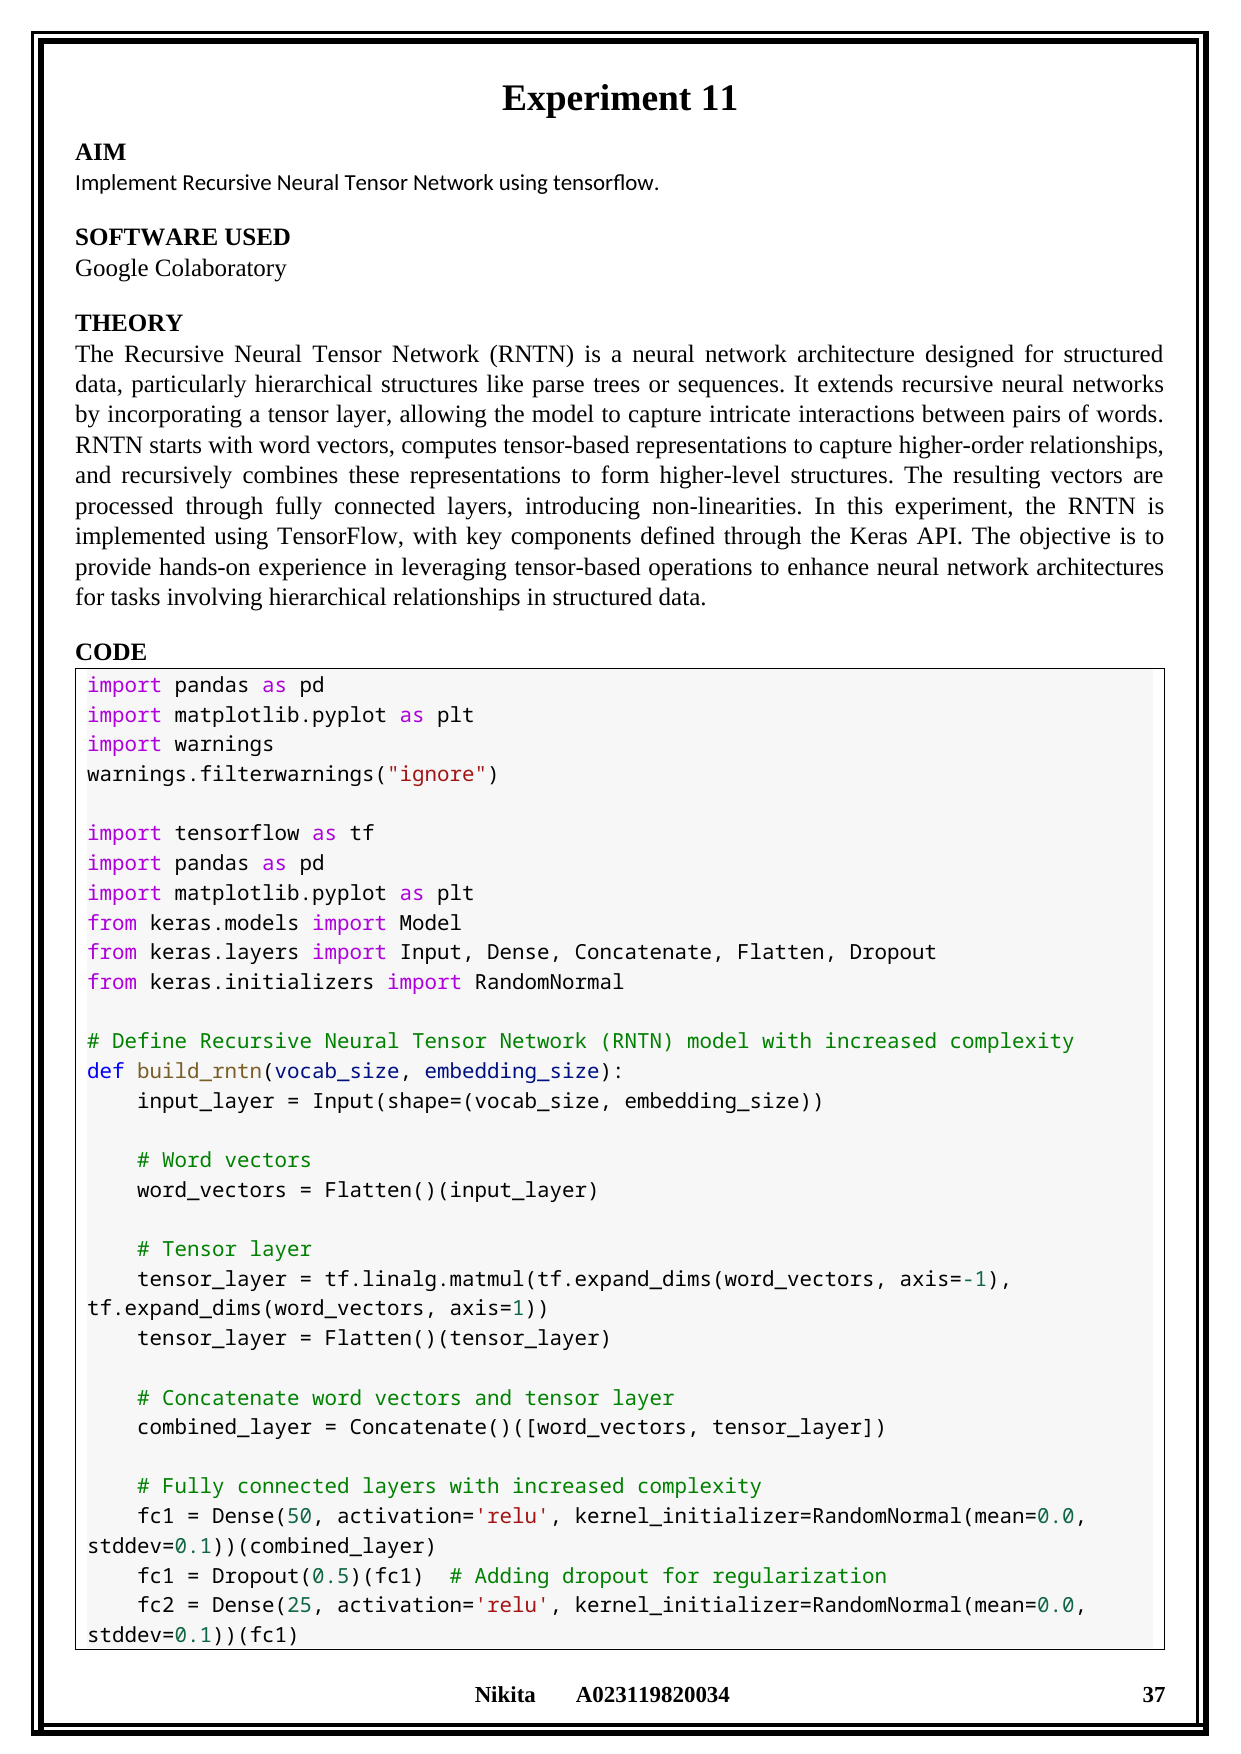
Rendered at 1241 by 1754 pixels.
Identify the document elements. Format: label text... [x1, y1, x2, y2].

text Software used [75, 222, 1165, 251]
text Implement Recursive Neural Tensor Network using tensorflow. [75, 168, 1165, 196]
text AIM [75, 137, 1165, 166]
text Code [75, 637, 1165, 666]
text The Recursive Neural Tensor Network (RNTN) is a neural network architecture designed for structured data, particularly hierarchical structures like parse trees or sequences. It extends recursive neural networks by incorporating a tensor layer, allowing the model to capture intricate interactions between pairs of words. RNTN starts with word vectors, computes tensor-based representations to capture higher-order relationships, and recursively combines these representations to form higher-level structures. The resulting vectors are processed through fully connected layers, introducing non-linearities. In this experiment, the RNTN is implemented using TensorFlow, with key components defined through the Keras API. The objective is to provide hands-on experience in leveraging tensor-based operations to enhance neural network architectures for tasks involving hierarchical relationships in structured data. [75, 339, 1165, 611]
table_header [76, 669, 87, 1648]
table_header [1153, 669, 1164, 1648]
text Google Colaboratory [75, 253, 1165, 282]
text Experiment 11 [75, 75, 1165, 118]
text Theory [75, 308, 1165, 337]
